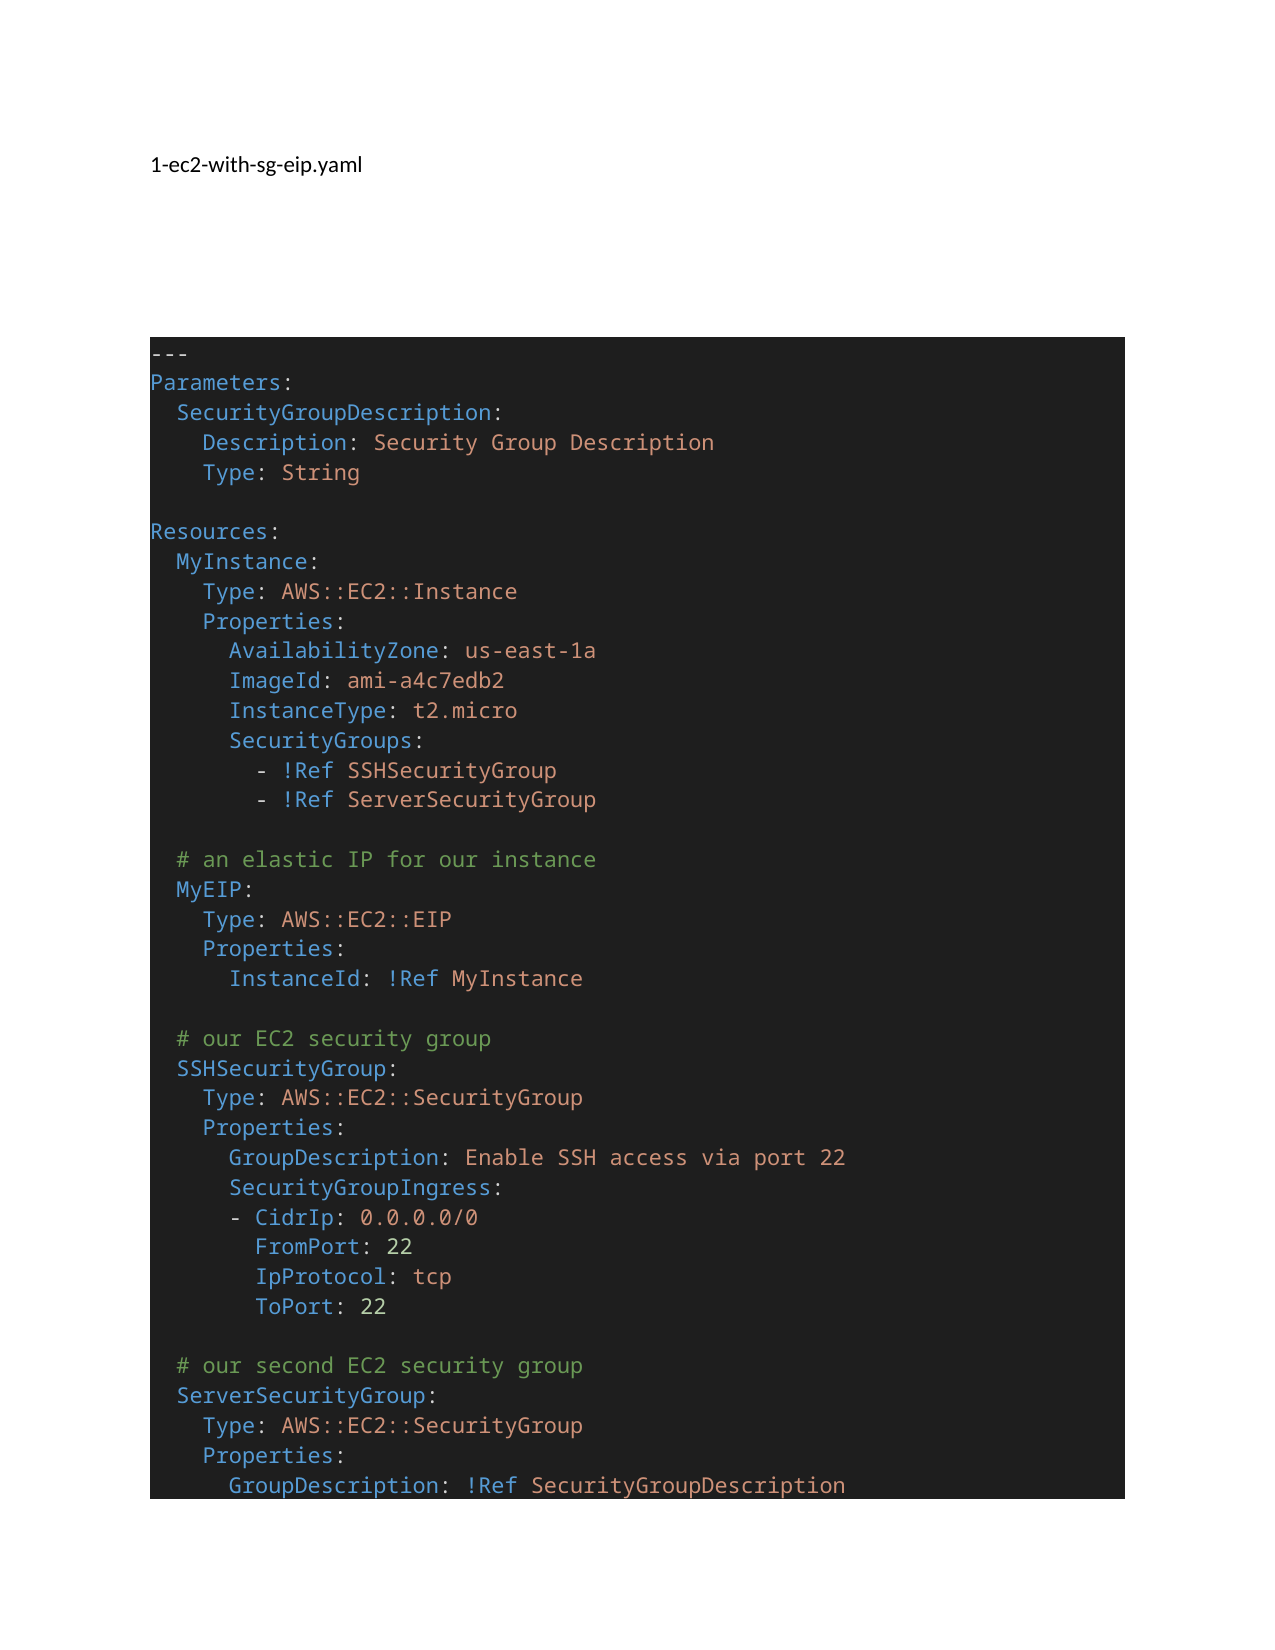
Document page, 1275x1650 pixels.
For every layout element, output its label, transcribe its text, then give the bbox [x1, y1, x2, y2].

text Properties: [150, 933, 1125, 963]
text FromPort: 22 [150, 1231, 1125, 1261]
text - !Ref SSHSecurityGroup [150, 754, 1125, 784]
text Type: AWS::EC2::EIP [150, 903, 1125, 933]
text ToPort: 22 [150, 1291, 1125, 1321]
text Properties: [150, 1440, 1125, 1469]
text # our second EC2 security group [150, 1350, 1125, 1380]
text Type: String [150, 457, 1125, 486]
text GroupDescription: !Ref SecurityGroupDescription [150, 1469, 1125, 1499]
text InstanceId: !Ref MyInstance [150, 963, 1125, 993]
text ImageId: ami-a4c7edb2 [150, 665, 1125, 695]
text Type: AWS::EC2::SecurityGroup [150, 1082, 1125, 1112]
text ServerSecurityGroup: [150, 1380, 1125, 1410]
text - !Ref ServerSecurityGroup [150, 784, 1125, 814]
text Type: AWS::EC2::Instance [150, 576, 1125, 606]
text --- [150, 337, 1125, 367]
text SSHSecurityGroup: [150, 1052, 1125, 1082]
text # an elastic IP for our instance [150, 844, 1125, 874]
text SecurityGroupIngress: [150, 1172, 1125, 1201]
text Properties: [150, 606, 1125, 635]
text Parameters: [150, 367, 1125, 397]
text Type: AWS::EC2::SecurityGroup [150, 1410, 1125, 1440]
text Resources: [150, 516, 1125, 546]
text SecurityGroups: [150, 725, 1125, 754]
text GroupDescription: Enable SSH access via port 22 [150, 1142, 1125, 1172]
text MyInstance: [150, 546, 1125, 576]
text MyEIP: [150, 874, 1125, 903]
text SecurityGroupDescription: [150, 397, 1125, 427]
text InstanceType: t2.micro [150, 695, 1125, 725]
text Properties: [150, 1112, 1125, 1142]
text - CidrIp: 0.0.0.0/0 [150, 1201, 1125, 1231]
text Description: Security Group Description [150, 427, 1125, 457]
text IpProtocol: tcp [150, 1261, 1125, 1291]
text AvailabilityZone: us-east-1a [150, 635, 1125, 665]
text # our EC2 security group [150, 1023, 1125, 1052]
text 1-ec2-with-sg-eip.yaml [150, 150, 1125, 178]
